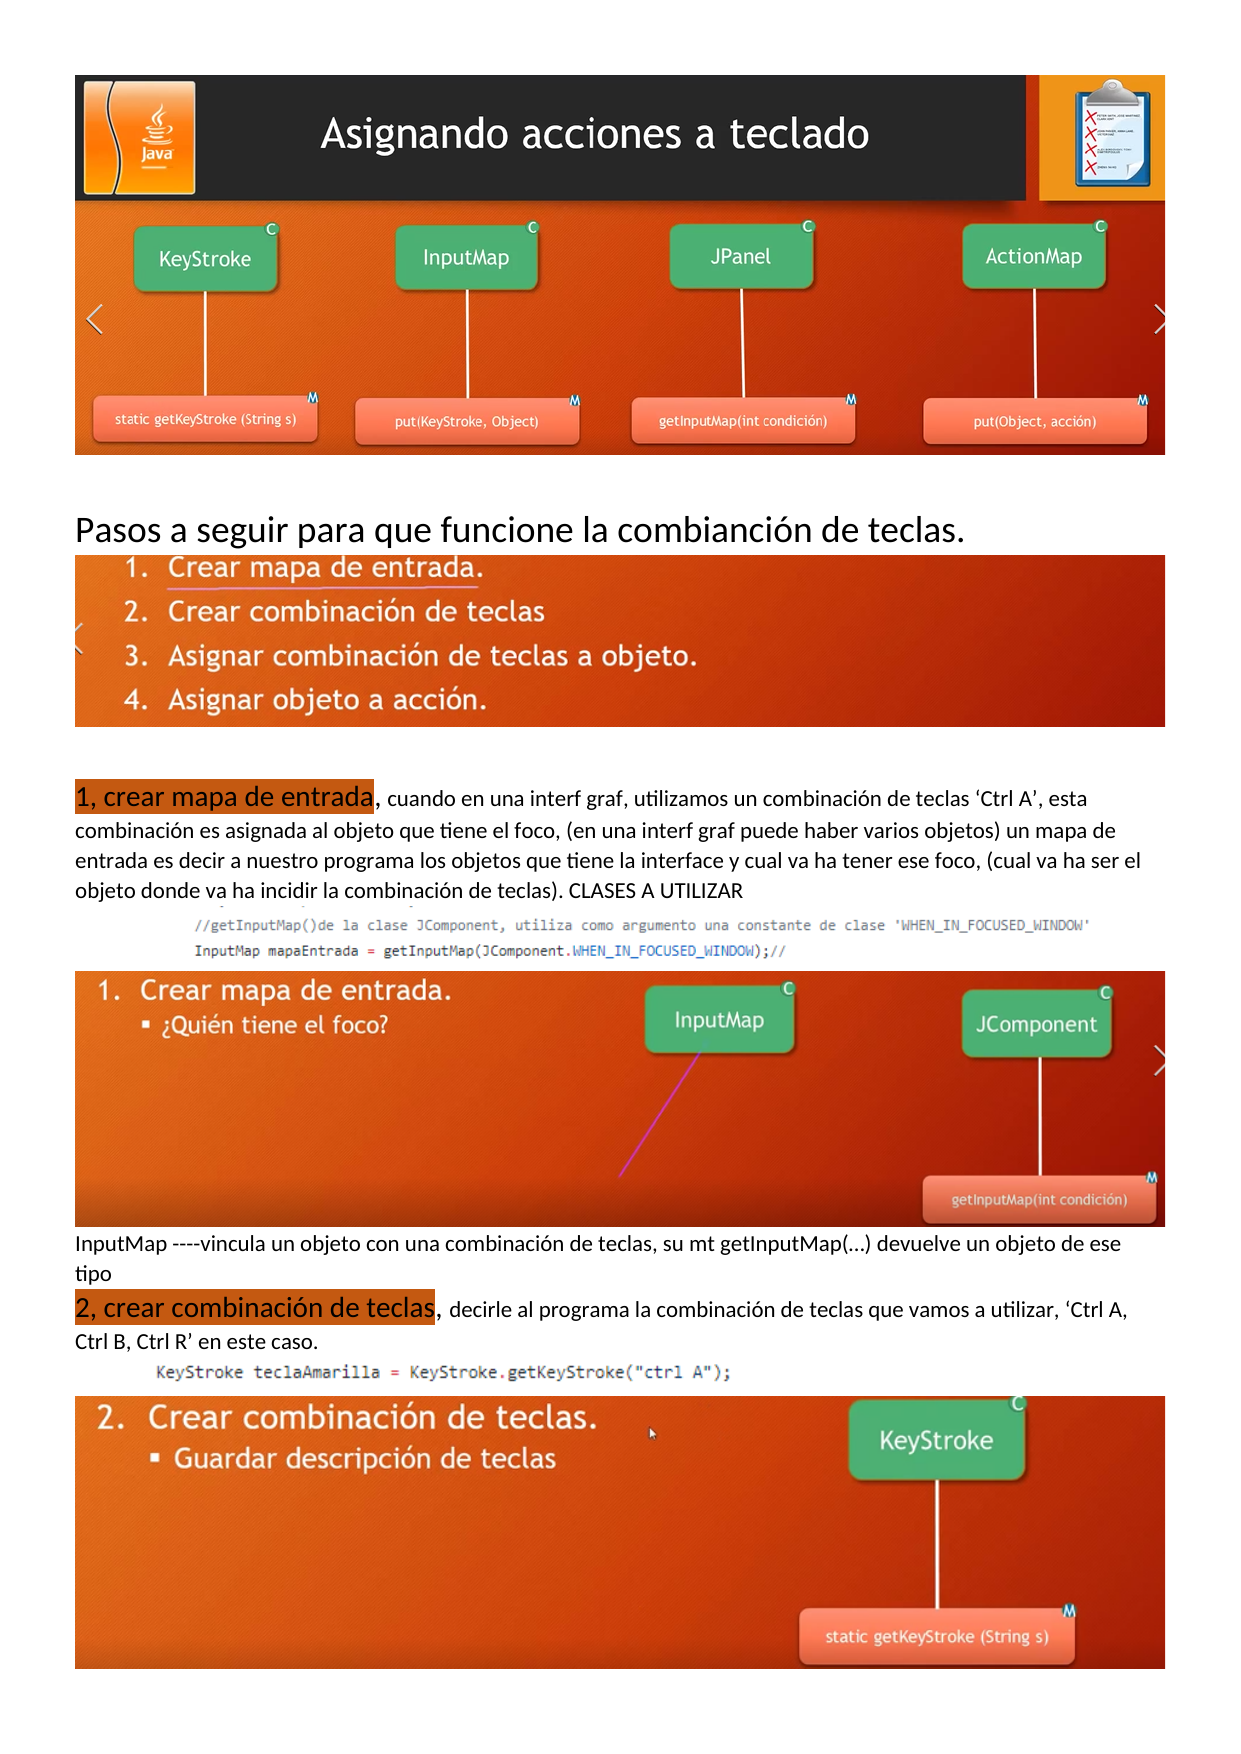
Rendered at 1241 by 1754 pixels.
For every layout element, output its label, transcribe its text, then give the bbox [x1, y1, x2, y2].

picture [75, 555, 1166, 727]
picture [75, 1396, 1166, 1669]
picture [75, 75, 1166, 455]
text 1, crear mapa de entrada, cuando en una interf graf, utilizamos un combinación de teclas ‘Ctrl A’, esta combinación es asignada al objeto que tiene el foco, (en una interf graf puede haber varios objetos) un mapa de entrada es decir a nuestro programa los objetos que tiene la interface y cual va ha tener ese foco, (cual va ha ser el objeto donde va ha incidir la combinación de teclas). CLASES A UTILIZAR [75, 778, 1165, 905]
picture [75, 906, 1166, 970]
picture [75, 971, 1166, 1227]
text Pasos a seguir para que funcione la combianción de teclas. [75, 506, 1165, 552]
text InputMap ----vincula un objeto con una combinación de teclas, su mt getInputMap(…) devuelve un objeto de ese tipo [75, 1229, 1165, 1287]
text 2, crear combinación de teclas, decirle al programa la combinación de teclas que vamos a utilizar, ‘Ctrl A, Ctrl B, Ctrl R’ en este caso. [75, 1289, 1165, 1355]
picture [75, 1357, 1166, 1395]
